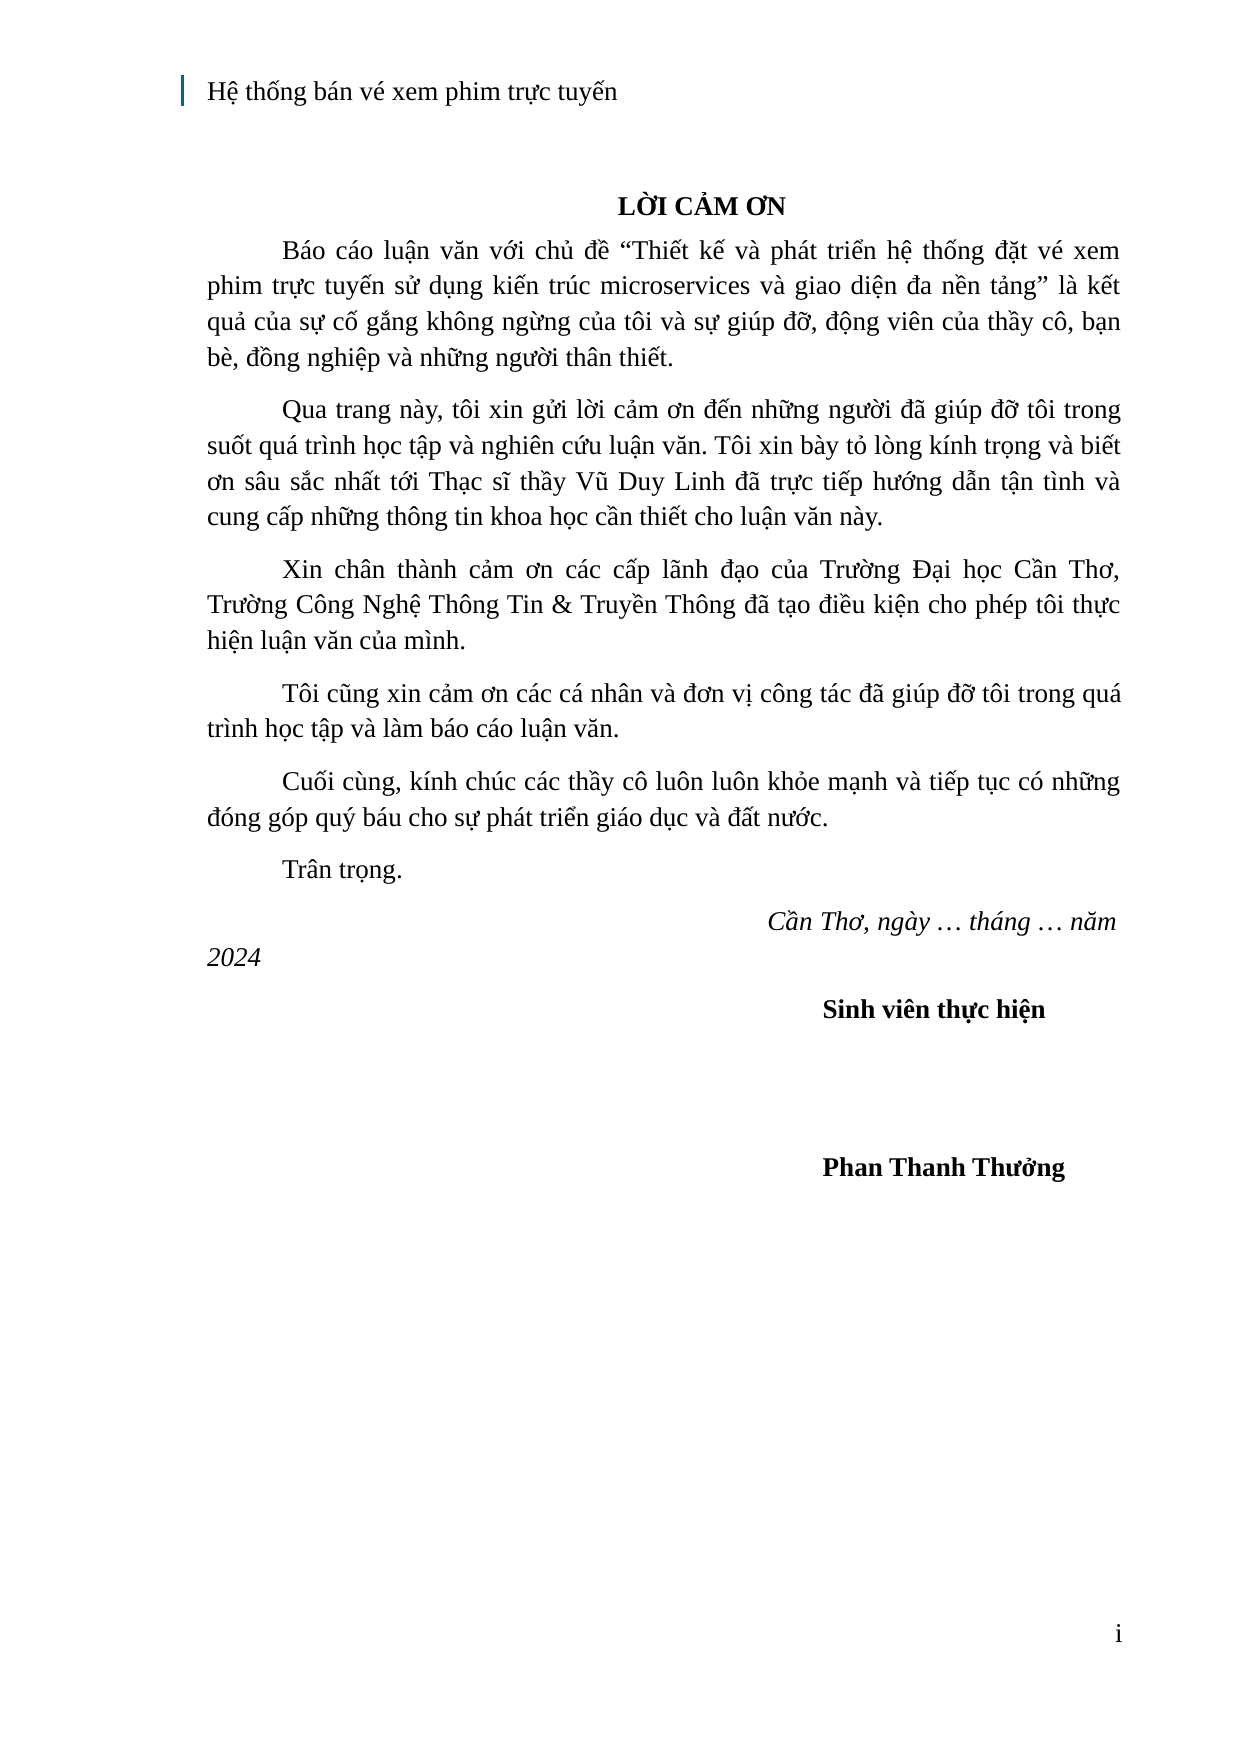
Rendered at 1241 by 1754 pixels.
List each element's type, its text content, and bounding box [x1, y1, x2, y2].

text Trân trọng. [207, 853, 1122, 884]
text Xin chân thành cảm ơn các cấp lãnh đạo của Trường Đại học Cần Thơ, Trường Công Nghệ Thông Tin & Truyền Thông đã tạo điều kiện cho phép tôi thực hiện luận văn của mình. [207, 553, 1122, 656]
text Tôi cũng xin cảm ơn các cá nhân và đơn vị công tác đã giúp đỡ tôi trong quá trình học tập và làm báo cáo luận văn. [207, 677, 1122, 744]
text Cần Thơ, ngày … tháng … năm 2024 [207, 905, 1122, 972]
subtitle LỜI CẢM ƠN [282, 190, 1122, 221]
text Phan Thanh Thưởng [207, 1151, 1122, 1182]
text Qua trang này, tôi xin gửi lời cảm ơn đến những người đã giúp đỡ tôi trong suốt quá trình học tập và nghiên cứu luận văn. Tôi xin bày tỏ lòng kính trọng và biết ơn sâu sắc nhất tới Thạc sĩ thầy Vũ Duy Linh đã trực tiếp hướng dẫn tận tình và cung cấp những thông tin khoa học cần thiết cho luận văn này. [207, 393, 1122, 532]
text Báo cáo luận văn với chủ đề “Thiết kế và phát triển hệ thống đặt vé xem phim trực tuyến sử dụng kiến trúc microservices và giao diện đa nền tảng” là kết quả của sự cố gắng không ngừng của tôi và sự giúp đỡ, động viên của thầy cô, bạn bè, đồng nghiệp và những người thân thiết. [207, 234, 1122, 372]
text Cuối cùng, kính chúc các thầy cô luôn luôn khỏe mạnh và tiếp tục có những đóng góp quý báu cho sự phát triển giáo dục và đất nước. [207, 765, 1122, 832]
text Sinh viên thực hiện [207, 993, 1122, 1025]
